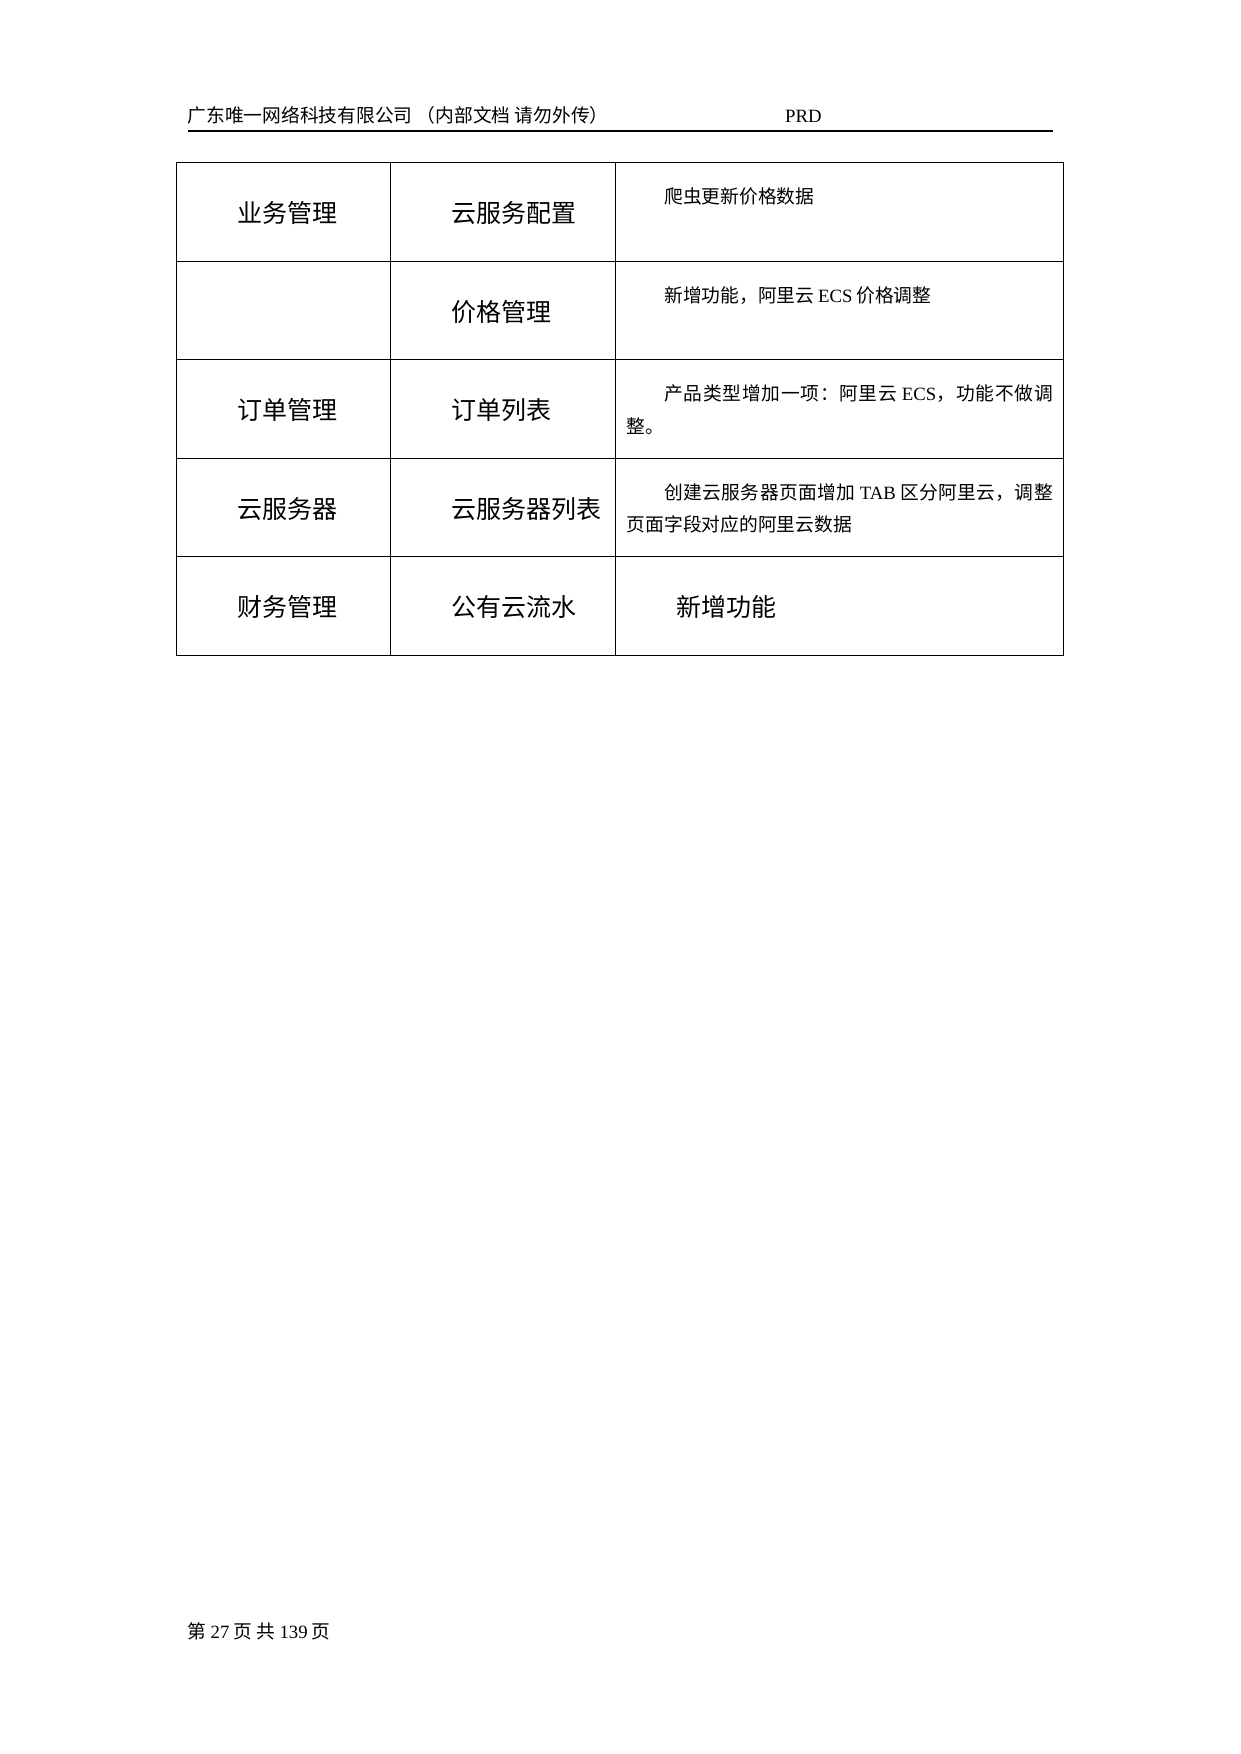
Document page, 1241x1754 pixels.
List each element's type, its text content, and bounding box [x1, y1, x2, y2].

table_cell 订单列表 [391, 360, 615, 458]
table_cell 产品类型增加一项：阿里云ECS，功能不做调整。 [616, 360, 1063, 458]
table_cell 业务管理 [177, 163, 390, 261]
table_cell [177, 262, 390, 359]
table_cell 云服务器 [177, 459, 390, 556]
table_cell 新增功能，阿里云ECS价格调整 [616, 262, 1063, 359]
table_cell 订单管理 [177, 360, 390, 458]
table_cell 公有云流水 [391, 557, 615, 655]
table_cell 新增功能 [616, 557, 1063, 655]
table_cell 财务管理 [177, 557, 390, 655]
table_cell 爬虫更新价格数据 [616, 163, 1063, 261]
table_cell 价格管理 [391, 262, 615, 359]
table_cell 云服务器列表 [391, 459, 615, 556]
table_cell 云服务配置 [391, 163, 615, 261]
table_cell 创建云服务器页面增加TAB区分阿里云，调整页面字段对应的阿里云数据 [616, 459, 1063, 556]
